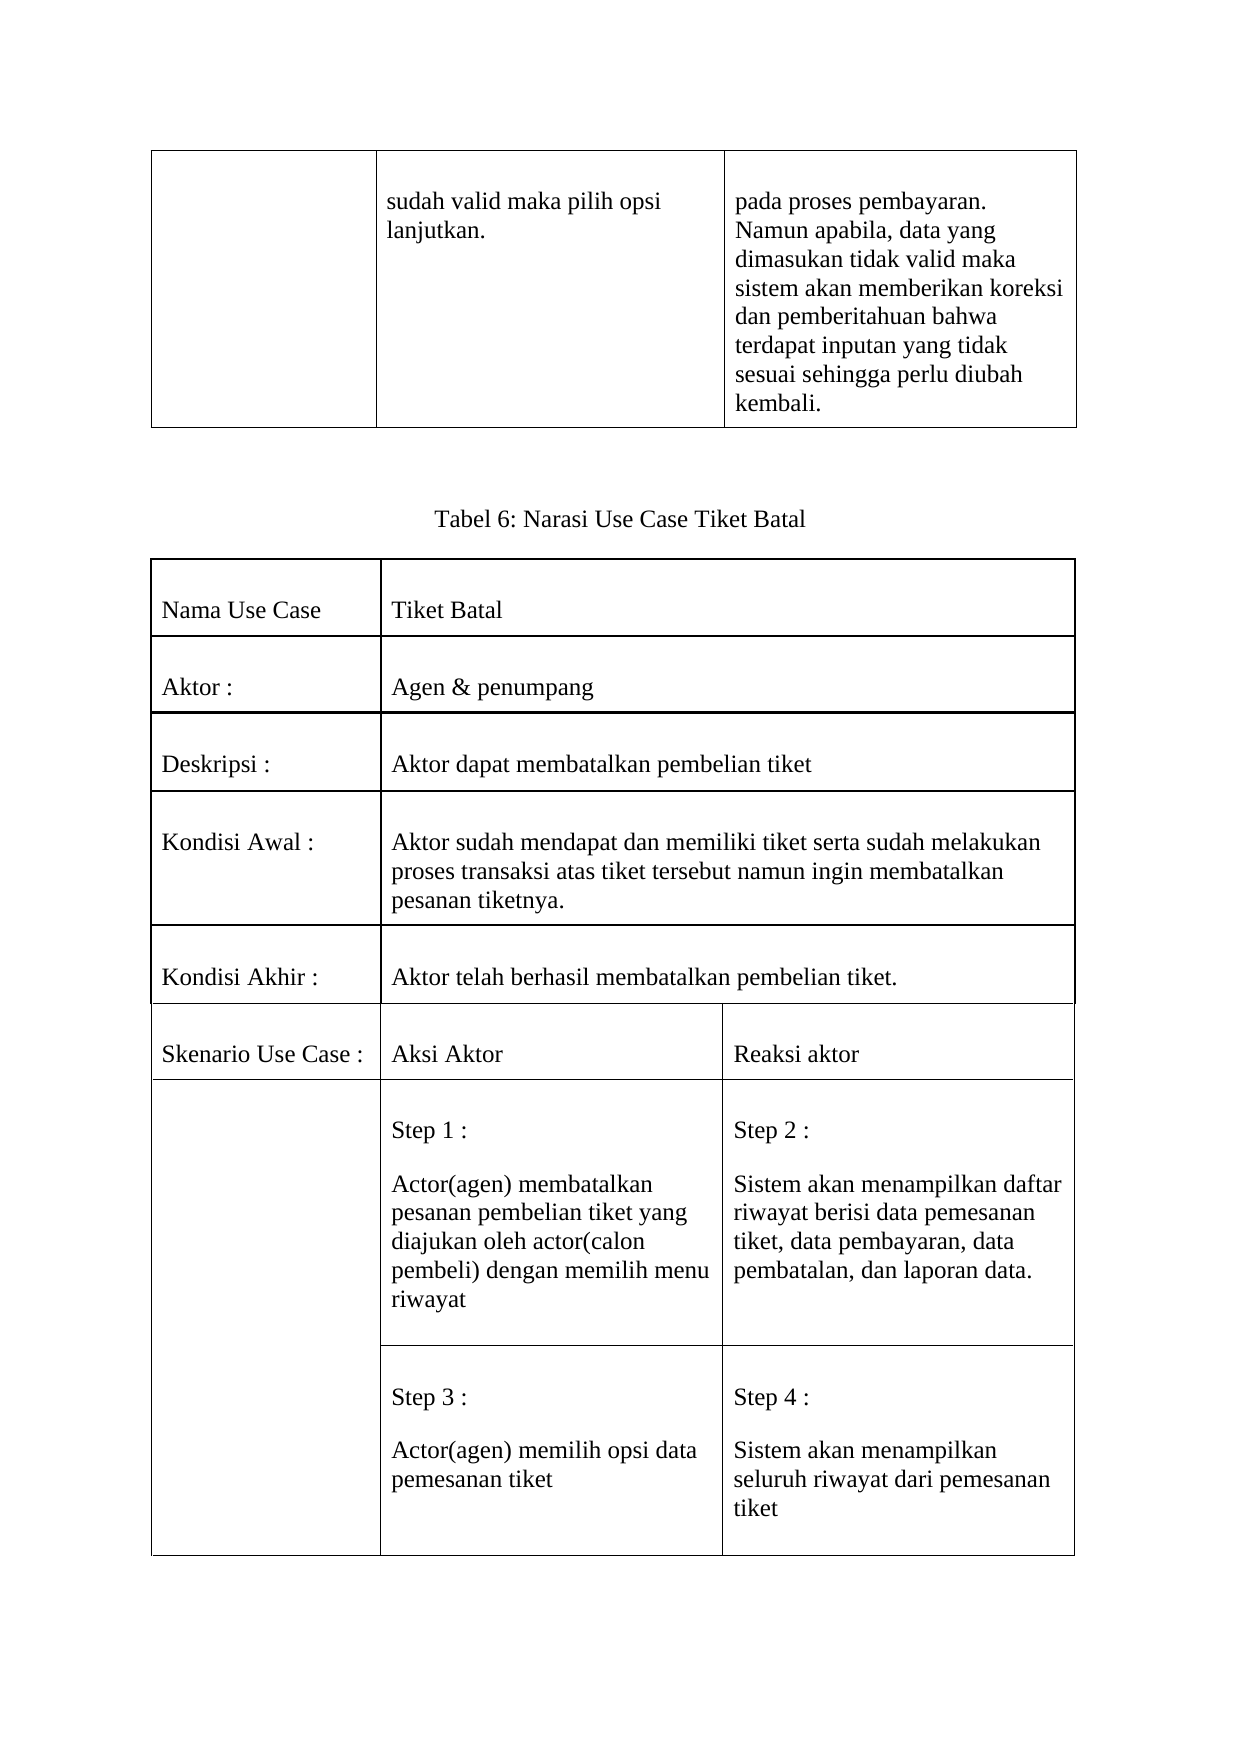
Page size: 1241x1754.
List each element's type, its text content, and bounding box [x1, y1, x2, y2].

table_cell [725, 151, 1076, 427]
table_cell Aktor dapat membatalkan pembelian tiket [382, 714, 1074, 790]
table_cell Agen & penumpang [382, 637, 1074, 711]
table_cell Deskripsi : [152, 714, 380, 790]
table_cell Kondisi Awal : [152, 792, 380, 924]
table_cell Reaksi aktor [723, 1003, 1074, 1078]
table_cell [377, 151, 724, 427]
table_cell Aktor : [152, 637, 380, 711]
table_cell Step 2 : Sistem akan menampilkan daftar riwayat berisi data pemesanan tiket, data pembayaran, data pembatalan, dan laporan data. [723, 1079, 1074, 1345]
table_header Nama Use Case [152, 560, 380, 635]
table_cell Aktor sudah mendapat dan memiliki tiket serta sudah melakukan proses transaksi atas tiket tersebut namun ingin membatalkan pesanan tiketnya. [382, 792, 1074, 924]
table_cell Step 4 : Sistem akan menampilkan seluruh riwayat dari pemesanan tiket [723, 1345, 1074, 1555]
table_cell Aksi Aktor [381, 1004, 722, 1078]
table_cell Skenario Use Case : [152, 1004, 380, 1078]
table_cell Kondisi Akhir : [152, 926, 380, 1003]
table_header Tiket Batal [382, 560, 1074, 635]
table_cell Step 3 : Actor(agen) memilih opsi data pemesanan tiket [381, 1346, 722, 1555]
text Tabel 6: Narasi Use Case Tiket Batal [150, 504, 1090, 533]
table_cell [152, 1080, 380, 1555]
table_cell Step 1 : Actor(agen) membatalkan pesanan pembelian tiket yang diajukan oleh actor(calon pembeli) dengan memilih menu riwayat [381, 1080, 722, 1345]
table_cell Aktor telah berhasil membatalkan pembelian tiket. [382, 926, 1074, 1003]
